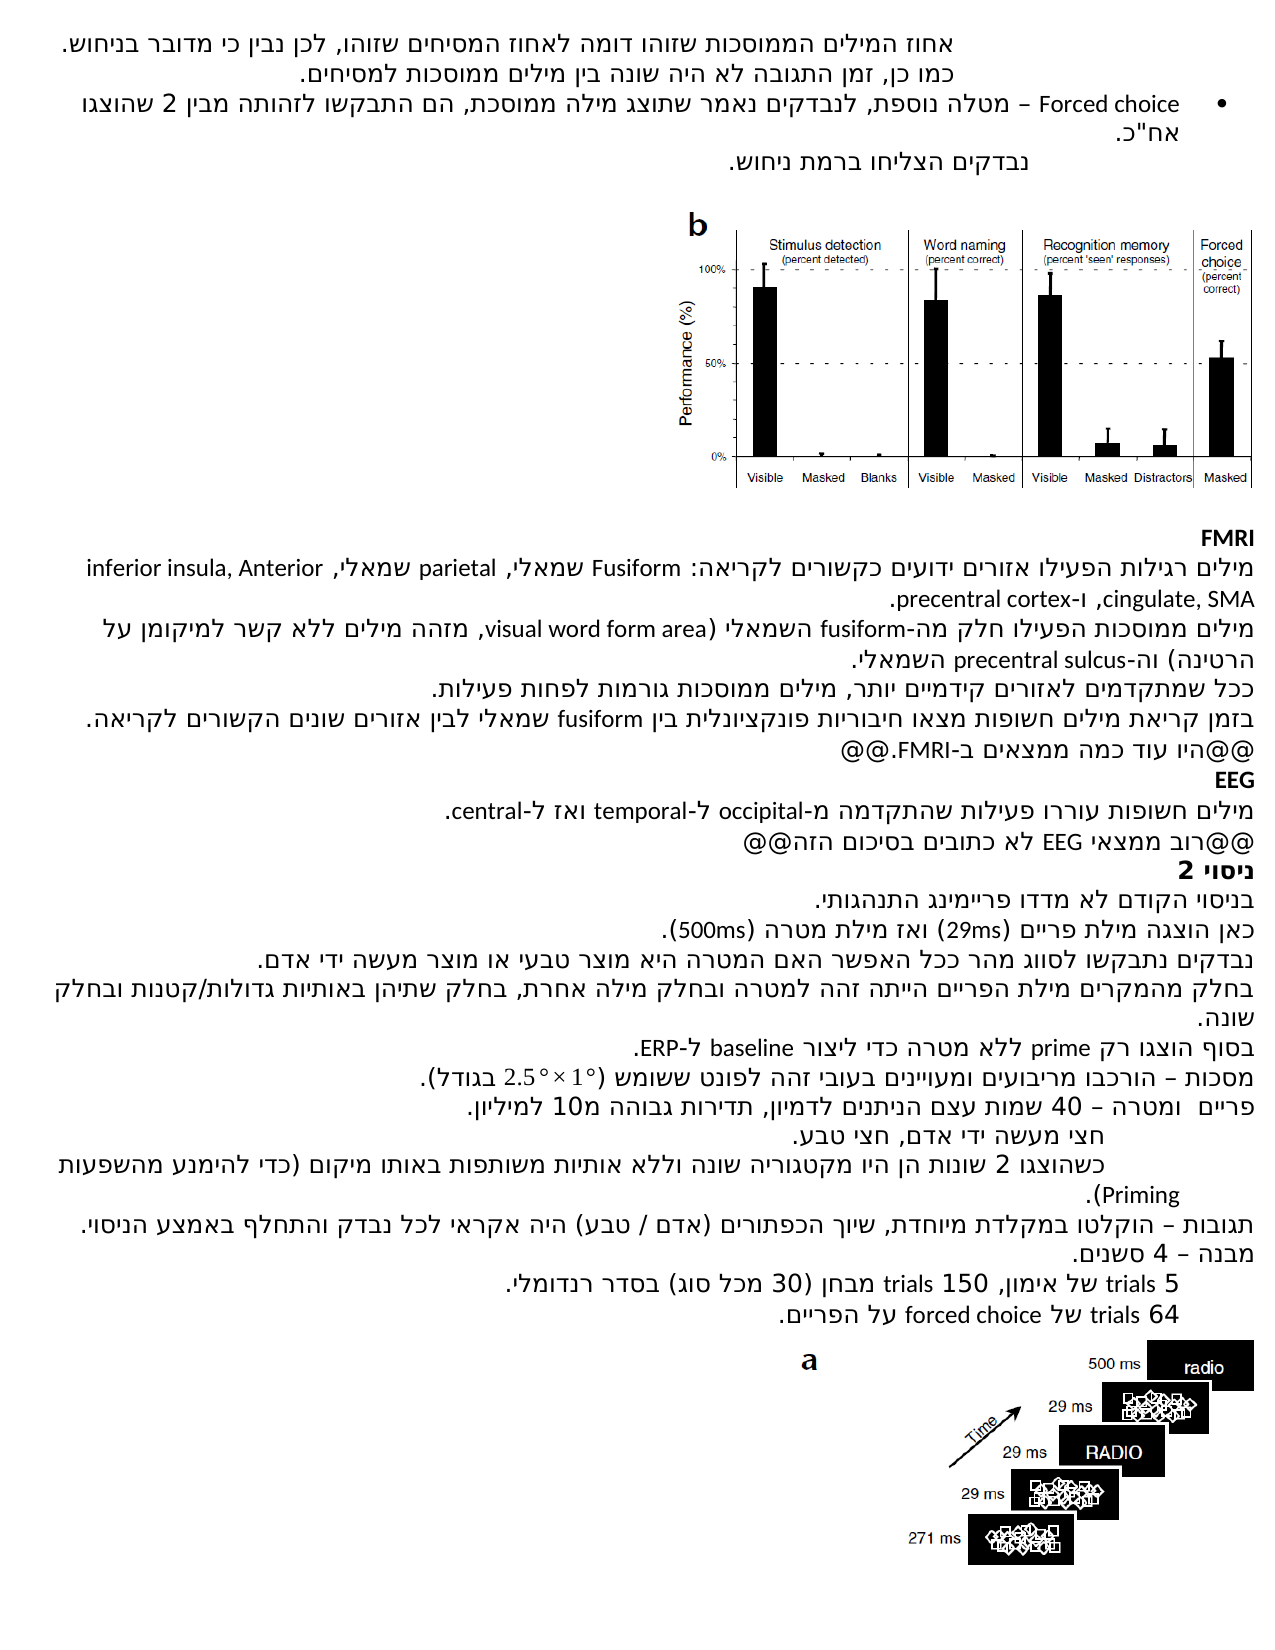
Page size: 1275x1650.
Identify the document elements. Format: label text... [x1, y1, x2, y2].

text חצי מעשה ידי אדם, חצי טבע. [29, 1121, 1180, 1151]
text בחלק מהמקרים מילת הפריים הייתה זהה למטרה ובחלק מילה אחרת, בחלק שתיהן באותיות גדולות/קטנות ובחלק שונה. [29, 974, 1255, 1032]
text נבדקים נתבקשו לסווג מהר ככל האפשר האם המטרה היא מוצר טבעי או מוצר מעשה ידי אדם. [29, 945, 1255, 974]
text כשהוצגו 2 שונות הן היו מקטגוריה שונה וללא אותיות משותפות באותו מיקום (כדי להימנע מהשפעות Priming). [29, 1151, 1180, 1210]
text מבנה – 4 סשנים. [29, 1239, 1255, 1268]
picture [793, 1329, 1255, 1569]
text כמו כן, זמן התגובה לא היה שונה בין מילים ממוסכות למסיחים. [29, 59, 1030, 88]
list Forced choice – מטלה נוספת, לנבדקים נאמר שתוצג מילה ממוסכת, הם התבקשו לזהותה מבין 2 שהוצגו אח"כ. [29, 88, 1218, 148]
text FMRI [29, 522, 1255, 552]
text בזמן קריאת מילים חשופות מצאו חיבוריות פונקציונלית בין fusiform שמאלי לבין אזורים שונים הקשורים לקריאה. [29, 703, 1255, 734]
text בסוף הוצגו רק prime ללא מטרה כדי ליצור baseline ל-ERP. [29, 1032, 1255, 1063]
text מילים ממוסכות הפעילו חלק מה-fusiform השמאלי (visual word form area, מזהה מילים ללא קשר למיקומן על הרטינה) וה-precentral sulcus השמאלי. [29, 613, 1255, 674]
text ניסוי 2 [29, 856, 1255, 885]
text @@רוב ממצאי EEG לא כתובים בסיכום הזה@@ [29, 826, 1255, 856]
text EEG [29, 764, 1255, 795]
text מסכות – הורכבו מריבועים ומעויינים בעובי זהה לפונט ששומש ( בגודל). [29, 1063, 1255, 1092]
text @@היו עוד כמה ממצאים ב-FMRI.@@ [29, 734, 1255, 764]
text נבדקים הצליחו ברמת ניחוש. [29, 148, 1030, 177]
text פריים ומטרה – 40 שמות עצם הניתנים לדמיון, תדירות גבוהה מ10 למיליון. [29, 1092, 1255, 1121]
text 64 trials של forced choice על הפריים. [29, 1299, 1255, 1329]
text מילים חשופות עוררו פעילות שהתקדמה מ-occipital ל-temporal ואז ל-central. [29, 795, 1255, 826]
text 5 trials של אימון, 150 trials מבחן (30 מכל סוג) בסדר רנדומלי. [29, 1268, 1255, 1299]
text כאן הוצגה מילת פריים (29ms) ואז מילת מטרה (500ms). [29, 914, 1255, 945]
text ככל שמתקדמים לאזורים קידמיים יותר, מילים ממוסכות גורמות לפחות פעילות. [29, 674, 1255, 703]
text תגובות – הוקלטו במקלדת מיוחדת, שיוך הכפתורים (אדם / טבע) היה אקראי לכל נבדק והתחלף באמצע הניסוי. [29, 1210, 1255, 1239]
picture [676, 207, 1255, 492]
text בניסוי הקודם לא מדדו פריימינג התנהגותי. [29, 885, 1255, 914]
text מילים רגילות הפעילו אזורים ידועים כקשורים לקריאה: Fusiform שמאלי, parietal שמאלי, inferior insula, Anterior cingulate, SMA, ו-precentral cortex. [29, 552, 1255, 613]
text אחוז המילים הממוסכות שזוהו דומה לאחוז המסיחים שזוהו, לכן נבין כי מדובר בניחוש. [29, 29, 1030, 59]
